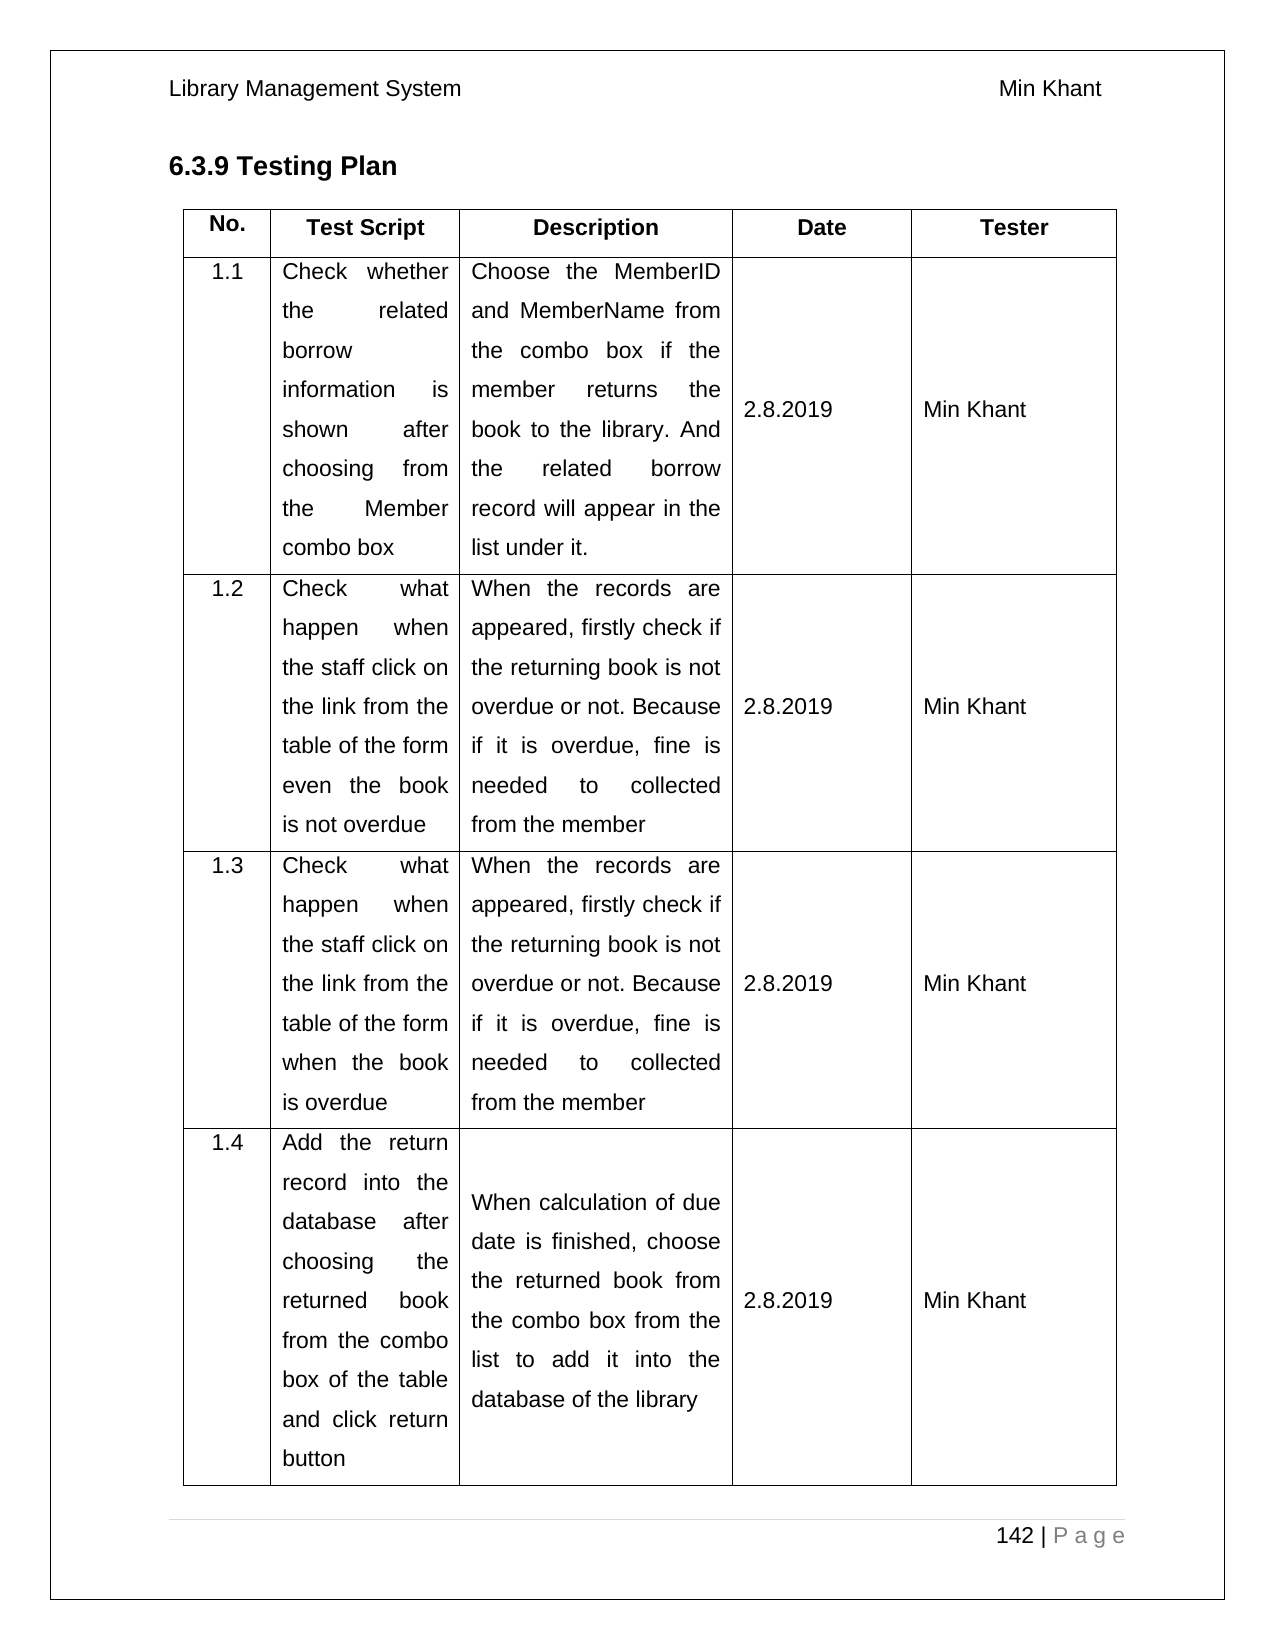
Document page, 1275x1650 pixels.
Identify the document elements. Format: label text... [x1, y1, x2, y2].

table_header Tester [912, 210, 1116, 257]
table_header Date [733, 210, 911, 257]
table_cell When the records are appeared, firstly check if the returning book is not overdue or not. Because if it is overdue, fine is needed to collected from the member [460, 575, 732, 851]
table_cell 1.3 [184, 852, 270, 1128]
table_cell Check what happen when the staff click on the link from the table of the form even the book is not overdue [271, 575, 459, 851]
table_cell Min Khant [912, 258, 1116, 573]
table_cell When the records are appeared, firstly check if the returning book is not overdue or not. Because if it is overdue, fine is needed to collected from the member [460, 852, 732, 1128]
table_cell Choose the MemberID and MemberName from the combo box if the member returns the book to the library. And the related borrow record will appear in the list under it. [460, 258, 732, 573]
table_cell Min Khant [912, 1129, 1116, 1485]
table_cell Min Khant [912, 852, 1116, 1128]
table_cell Check what happen when the staff click on the link from the table of the form when the book is overdue [271, 852, 459, 1128]
table_header No. [184, 210, 270, 257]
table_cell When calculation of due date is finished, choose the returned book from the combo box from the list to add it into the database of the library [460, 1129, 732, 1485]
table_cell 2.8.2019 [733, 1129, 911, 1485]
table_header Description [460, 210, 732, 257]
table_cell Add the return record into the database after choosing the returned book from the combo box of the table and click return button [271, 1129, 459, 1485]
subtitle 6.3.9 Testing Plan [169, 150, 1125, 181]
table_header Test Script [271, 210, 459, 257]
table_cell 1.4 [184, 1129, 270, 1485]
table_cell 2.8.2019 [733, 852, 911, 1128]
table_cell Check whether the related borrow information is shown after choosing from the Member combo box [271, 258, 459, 573]
table_cell 2.8.2019 [733, 575, 911, 851]
table_cell 2.8.2019 [733, 258, 911, 573]
table_cell 1.2 [184, 575, 270, 851]
table_cell Min Khant [912, 575, 1116, 851]
table_cell 1.1 [184, 258, 270, 573]
